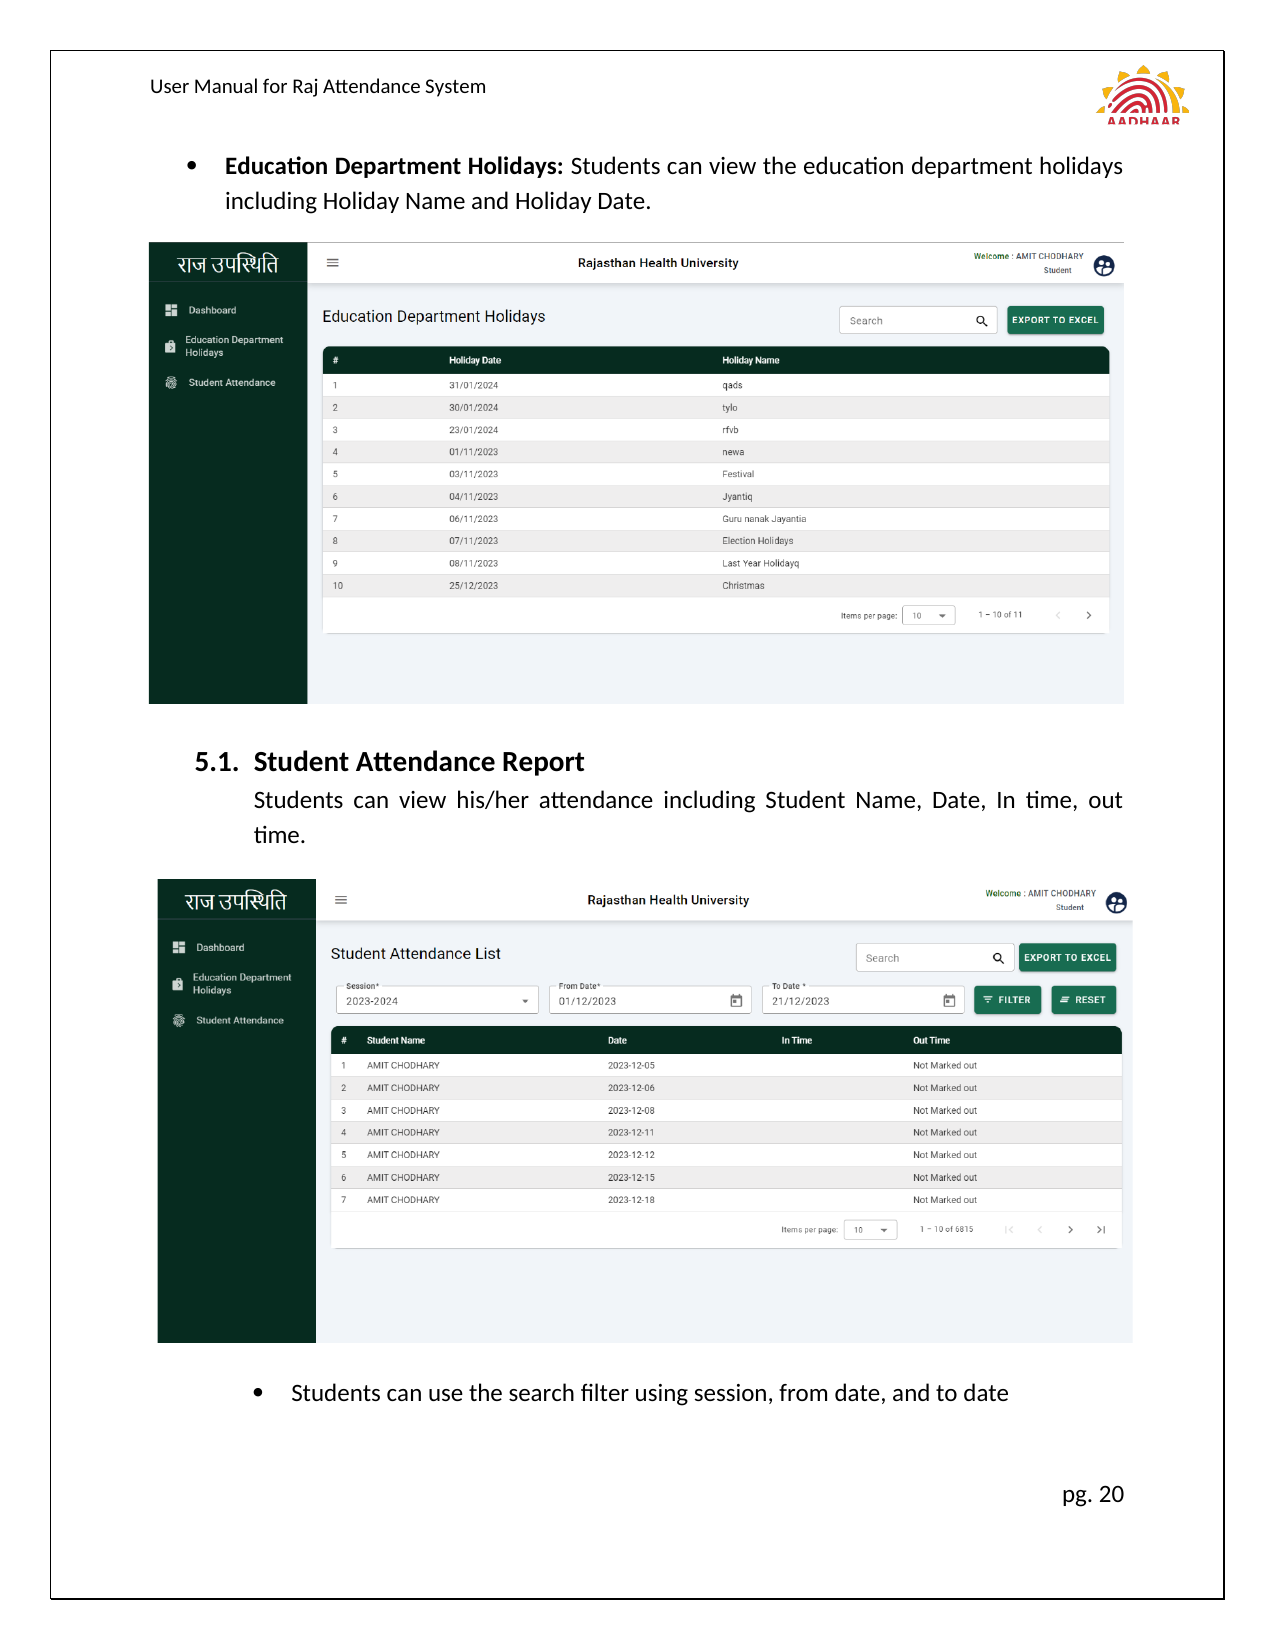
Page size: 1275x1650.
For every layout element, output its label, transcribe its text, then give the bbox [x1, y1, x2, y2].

picture [148, 242, 1124, 704]
list Education Department Holidays: Students can view the education department holidays including Holiday Name and Holiday Date. [187, 150, 1124, 216]
list Students can use the search filter using session, from date, and to date [253, 1378, 1124, 1408]
text Students can view his/her attendance including Student Name, Date, In time, out time. [253, 784, 1124, 850]
picture [1095, 65, 1189, 125]
picture [157, 879, 1133, 1343]
subtitle Student Attendance Report [194, 743, 1124, 779]
